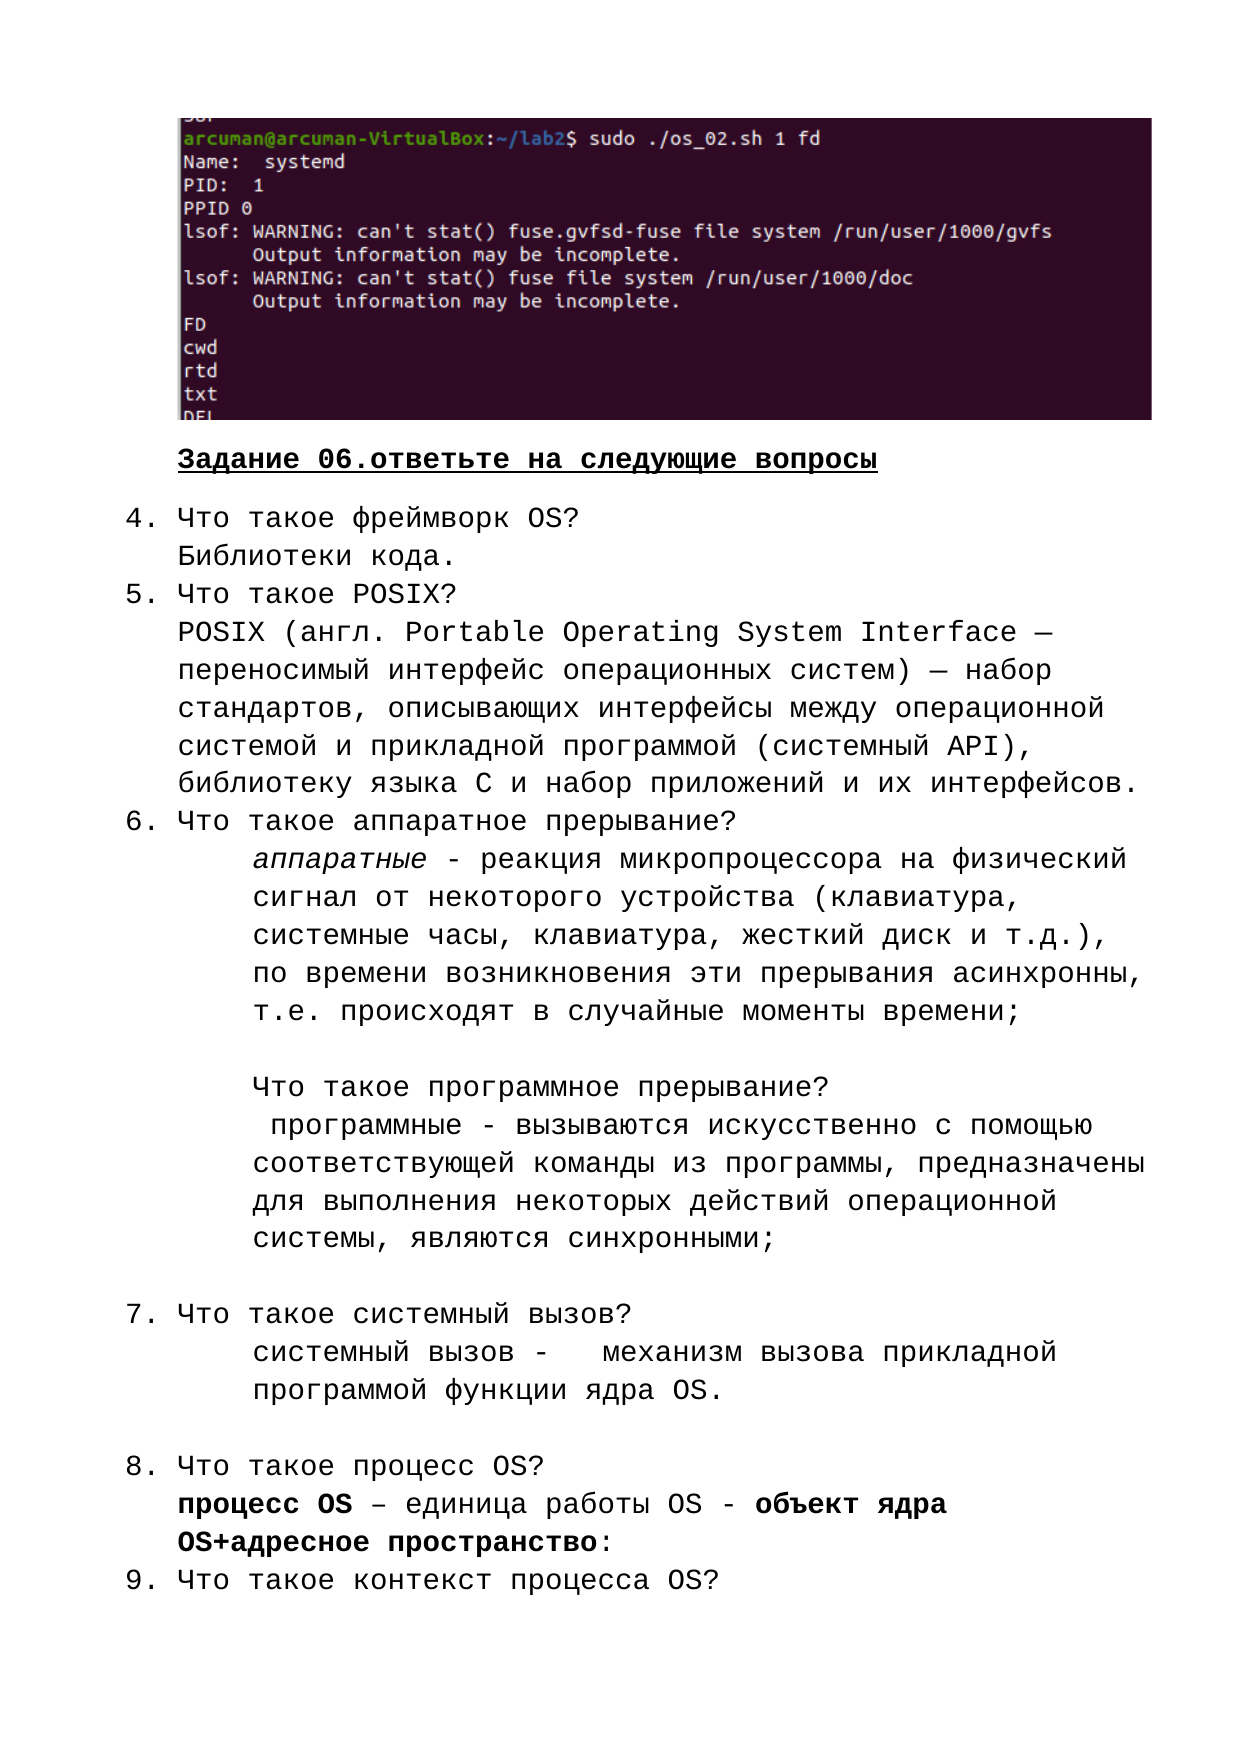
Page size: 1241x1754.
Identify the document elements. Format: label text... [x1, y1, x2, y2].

list Что такое программное прерывание? [252, 1072, 1152, 1105]
list Что такое аппаратное прерывание? [177, 806, 1152, 839]
list POSIX (англ. Portable Operating System Interface — переносимый интерфейс операционных систем) — набор стандартов, описывающих интерфейсы между операционной системой и прикладной программой (системный API), библиотеку языка C и набор приложений и их интерфейсов. [177, 617, 1152, 802]
list Что такое контекст процесса OS? [177, 1565, 1152, 1598]
list Что такое POSIX? [177, 579, 1152, 612]
list Что такое фреймворк OS? [177, 503, 1152, 536]
list процесс OS – единица работы OS - объект ядра OS+адресное пространство: [177, 1489, 1152, 1560]
list Библиотеки кода. [177, 541, 1152, 574]
list программные - вызываются искусственно с помощью соответствующей команды из программы, предназначены для выполнения некоторых действий операционной системы, являются синхронными; [252, 1110, 1152, 1257]
text Задание 06.ответьте на следующие вопросы [177, 444, 1152, 477]
list аппаратные - реакция микропроцессора на физический сигнал от некоторого устройства (клавиатура, системные часы, клавиатура, жесткий диск и т.д.), по времени возникновения эти прерывания асинхронны, т.е. происходят в случайные моменты времени; [252, 844, 1152, 1029]
list системный вызов - механизм вызова прикладной программой функции ядра OS. [252, 1337, 1152, 1408]
list Что такое системный вызов? [177, 1299, 1152, 1332]
picture [177, 118, 1152, 420]
list Что такое процесс OS? [177, 1451, 1152, 1484]
